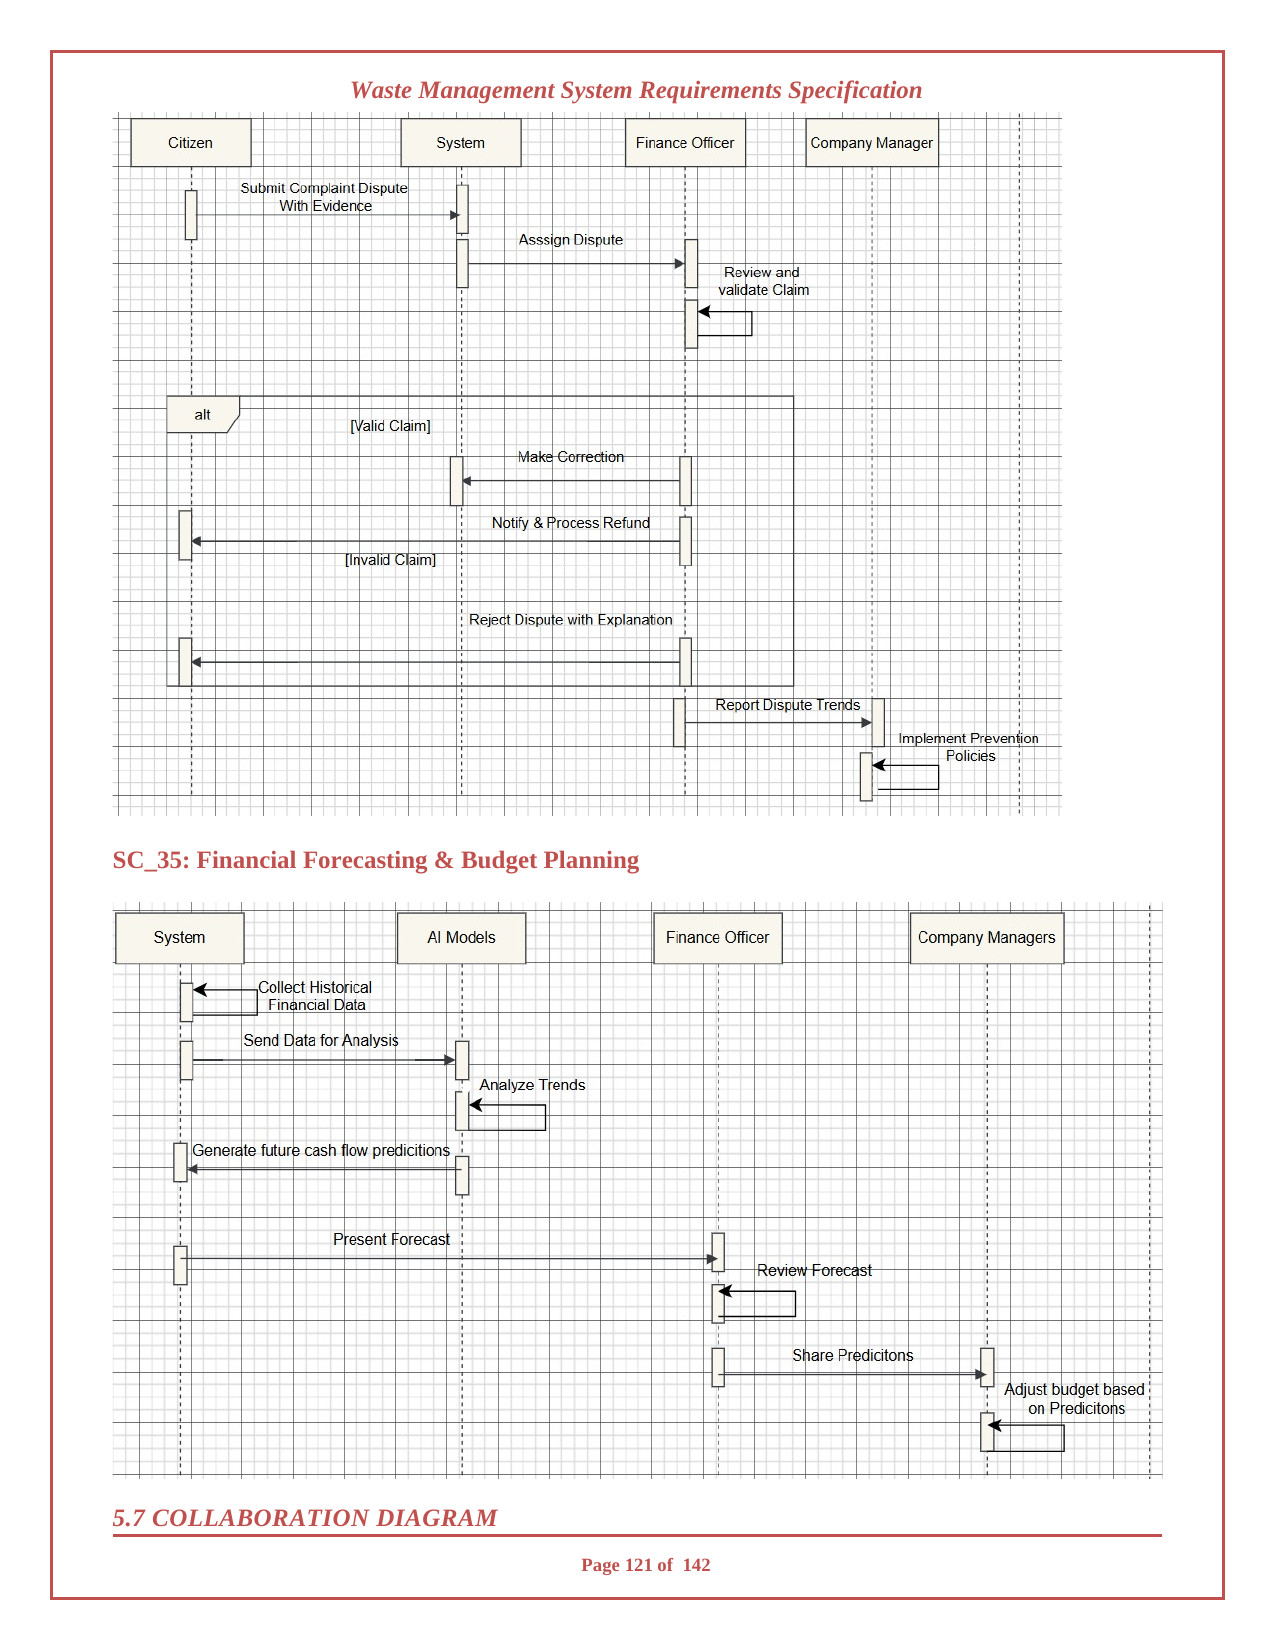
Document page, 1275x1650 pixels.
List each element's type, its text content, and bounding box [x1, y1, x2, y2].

subtitle 5.7 COLLABORATION DIAGRAM [112, 1503, 1162, 1537]
text SC_35: Financial Forecasting & Budget Planning [112, 845, 1162, 873]
picture [112, 902, 1163, 1479]
picture [112, 112, 1062, 816]
